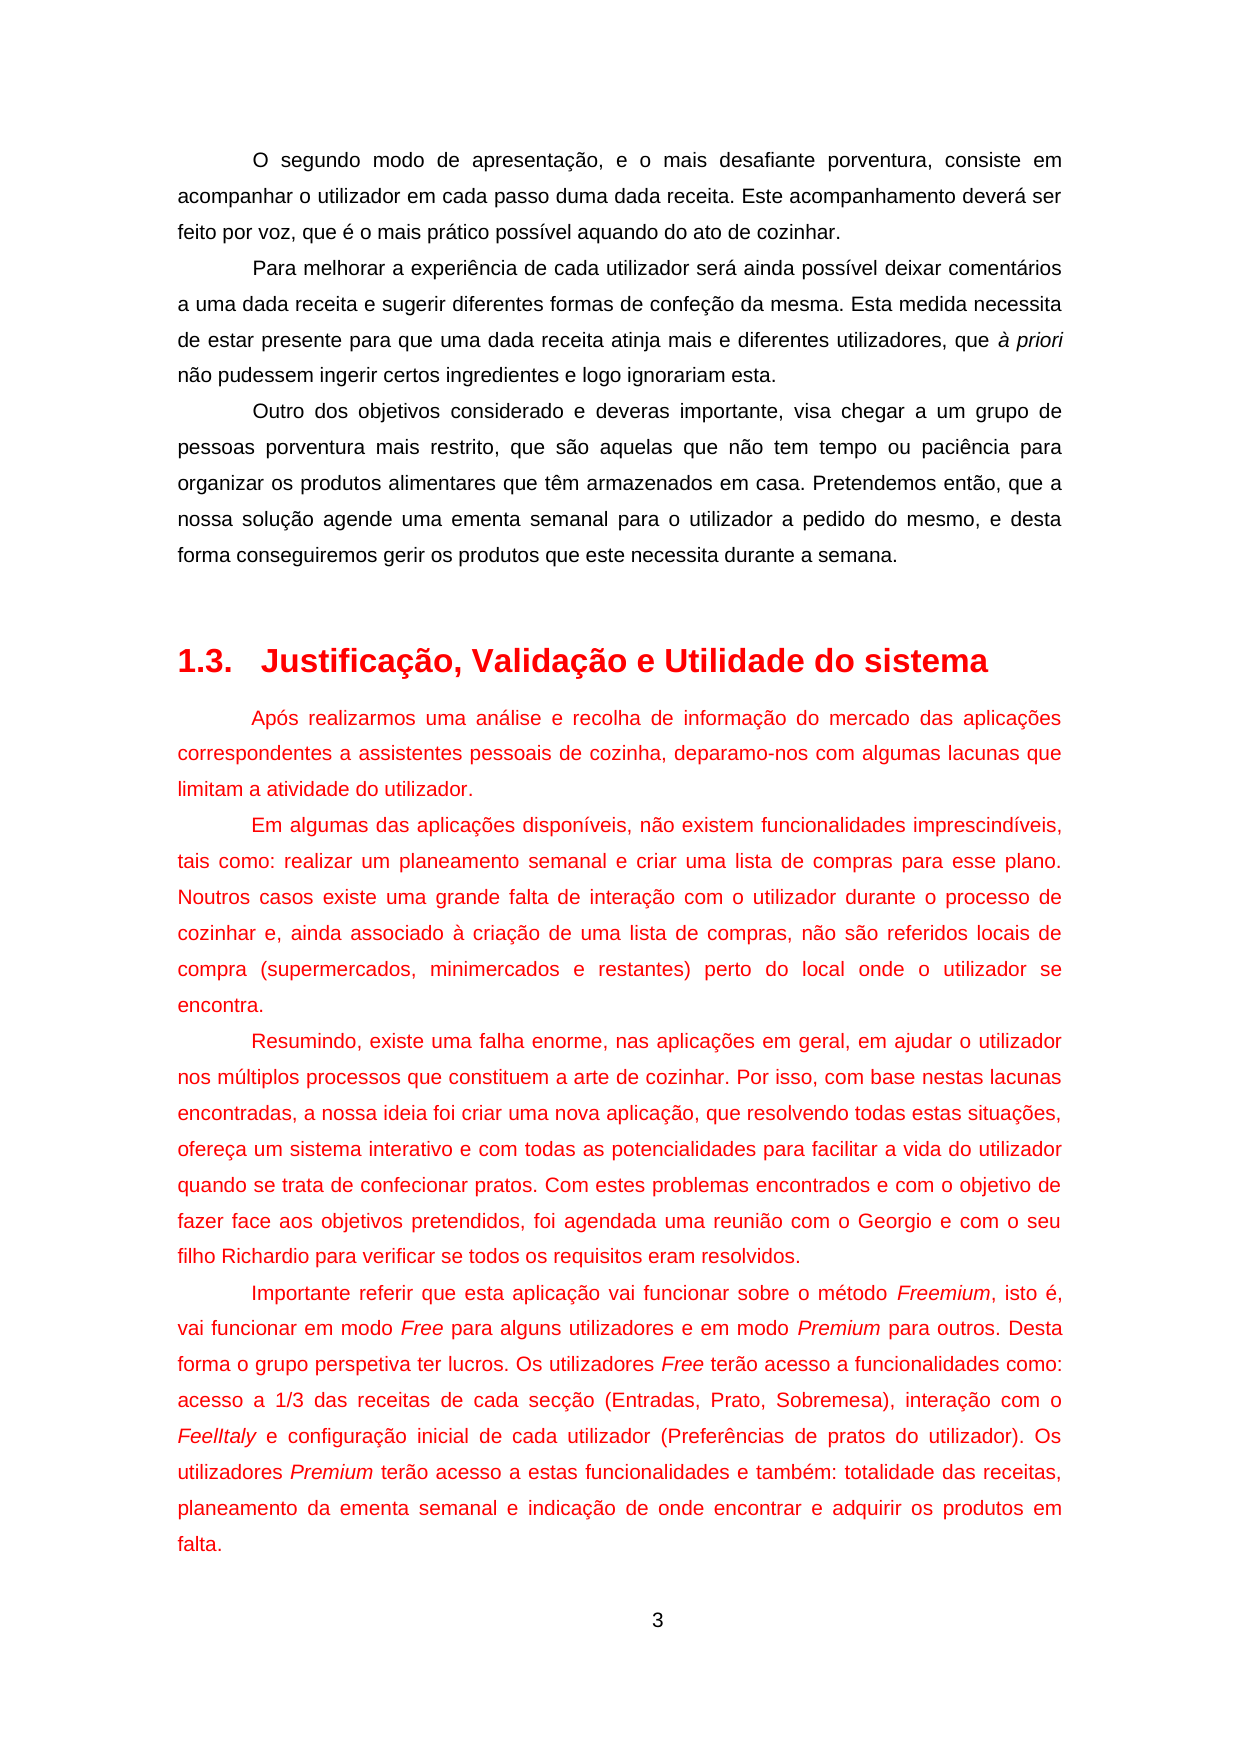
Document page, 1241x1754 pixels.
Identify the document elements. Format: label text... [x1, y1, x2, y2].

text Para melhorar a experiência de cada utilizador será ainda possível deixar comentários a uma dada receita e sugerir diferentes formas de confeção da mesma. Esta medida necessita de estar presente para que uma dada receita atinja mais e diferentes utilizadores, que à priori não pudessem ingerir certos ingredientes e logo ignorariam esta. [177, 256, 1063, 387]
text Importante referir que esta aplicação vai funcionar sobre o método Freemium, isto é, vai funcionar em modo Free para alguns utilizadores e em modo Premium para outros. Desta forma o grupo perspetiva ter lucros. Os utilizadores Free terão acesso a funcionalidades como: acesso a 1/3 das receitas de cada secção (Entradas, Prato, Sobremesa), interação com o FeelItaly e configuração inicial de cada utilizador (Preferências de pratos do utilizador). Os utilizadores Premium terão acesso a estas funcionalidades e também: totalidade das receitas, planeamento da ementa semanal e indicação de onde encontrar e adquirir os produtos em falta. [177, 1280, 1063, 1556]
text Após realizarmos uma análise e recolha de informação do mercado das aplicações correspondentes a assistentes pessoais de cozinha, deparamo-nos com algumas lacunas que limitam a atividade do utilizador. [177, 705, 1063, 801]
text O segundo modo de apresentação, e o mais desafiante porventura, consiste em acompanhar o utilizador em cada passo duma dada receita. Este acompanhamento deverá ser feito por voz, que é o mais prático possível aquando do ato de cozinhar. [177, 148, 1063, 243]
text Outro dos objetivos considerado e deveras importante, visa chegar a um grupo de pessoas porventura mais restrito, que são aquelas que não tem tempo ou paciência para organizar os produtos alimentares que têm armazenados em casa. Pretendemos então, que a nossa solução agende uma ementa semanal para o utilizador a pedido do mesmo, e desta forma conseguiremos gerir os produtos que este necessita durante a semana. [177, 399, 1063, 567]
text Resumindo, existe uma falha enorme, nas aplicações em geral, em ajudar o utilizador nos múltiplos processos que constituem a arte de cozinhar. Por isso, com base nestas lacunas encontradas, a nossa ideia foi criar uma nova aplicação, que resolvendo todas estas situações, ofereça um sistema interativo e com todas as potencialidades para facilitar a vida do utilizador quando se trata de confecionar pratos. Com estes problemas encontrados e com o objetivo de fazer face aos objetivos pretendidos, foi agendada uma reunião com o Georgio e com o seu filho Richardio para verificar se todos os requisitos eram resolvidos. [177, 1029, 1063, 1268]
text Em algumas das aplicações disponíveis, não existem funcionalidades imprescindíveis, tais como: realizar um planeamento semanal e criar uma lista de compras para esse plano. Noutros casos existe uma grande falta de interação com o utilizador durante o processo de cozinhar e, ainda associado à criação de uma lista de compras, não são referidos locais de compra (supermercados, minimercados e restantes) perto do local onde o utilizador se encontra. [177, 813, 1063, 1017]
text Justificação, Validação e Utilidade do sistema [177, 641, 1063, 680]
